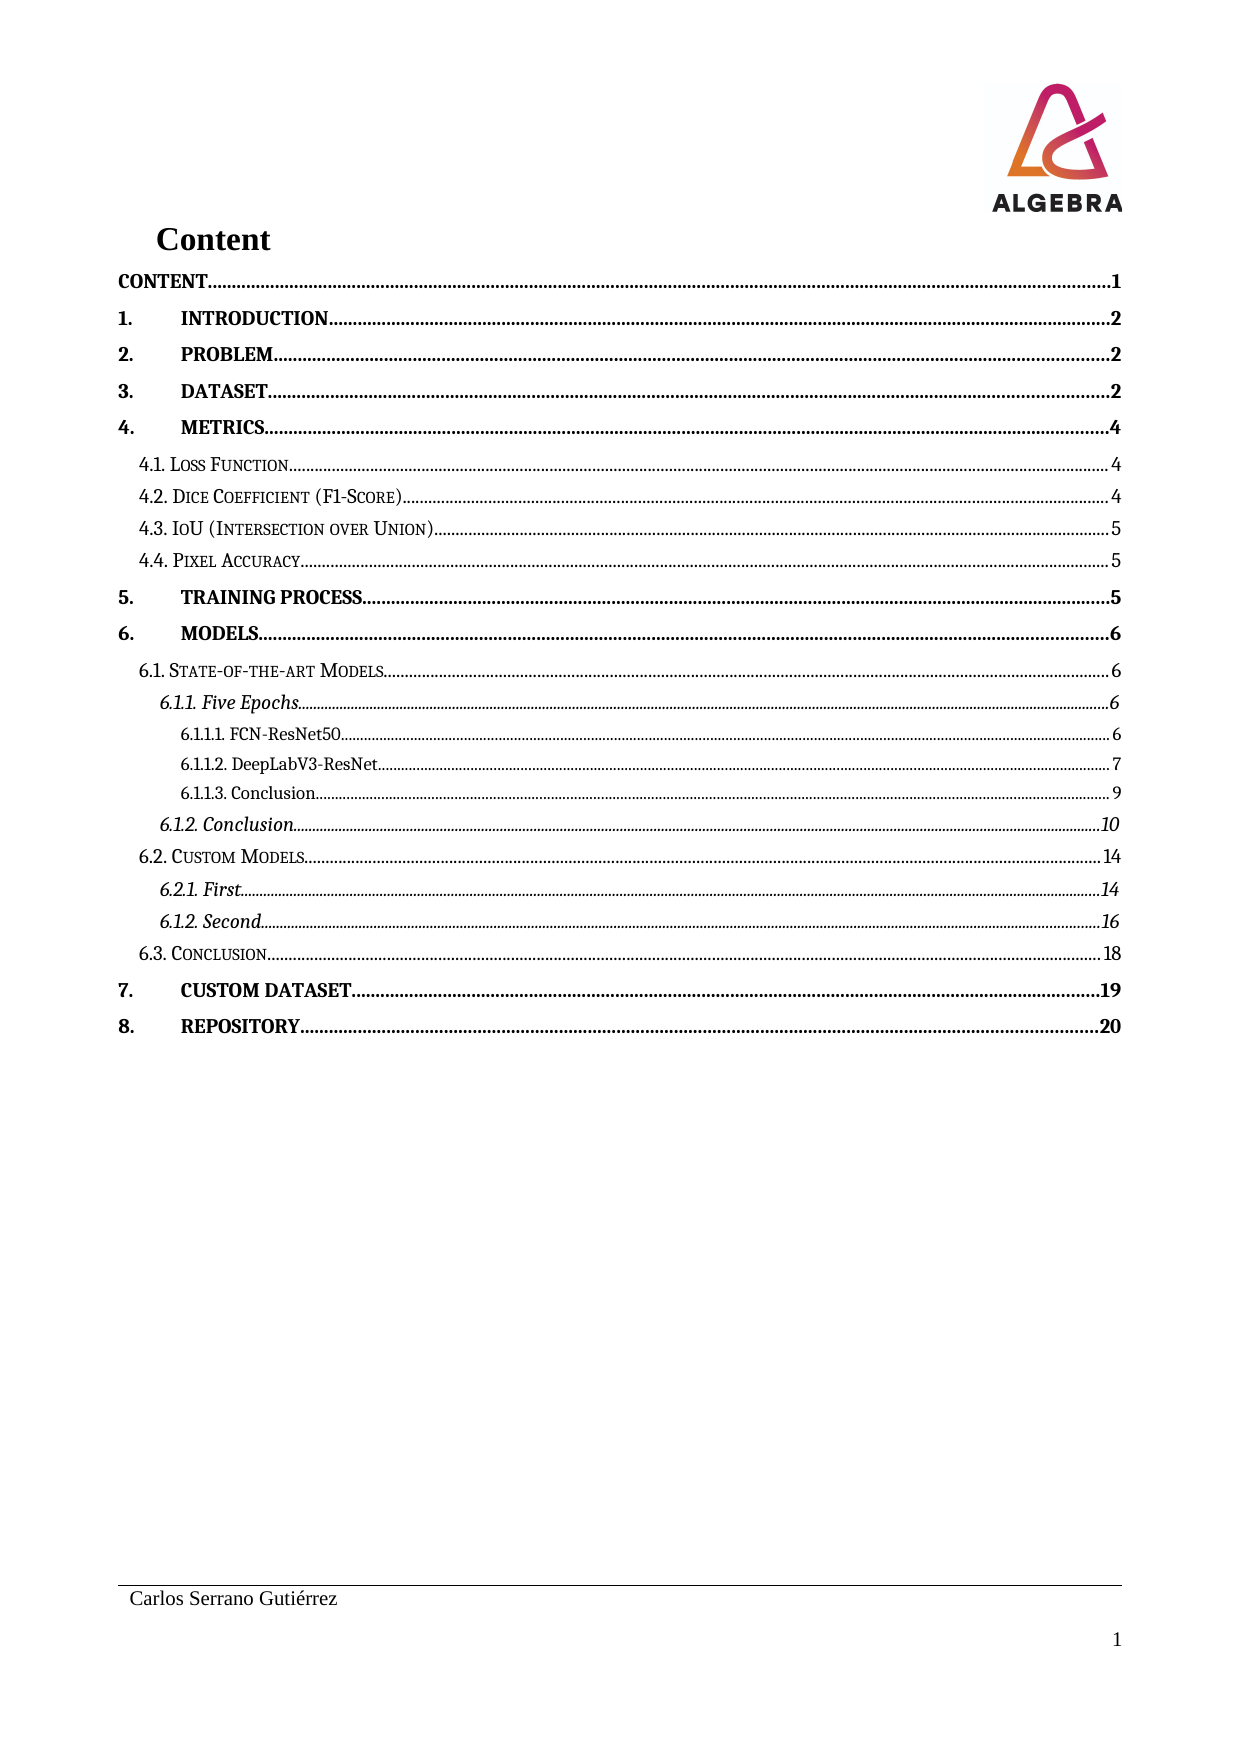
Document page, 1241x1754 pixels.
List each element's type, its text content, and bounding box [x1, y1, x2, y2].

text 6. Models 6 [118, 622, 1122, 646]
text 6.1.1.1. FCN-ResNet50 6 [181, 723, 1122, 745]
text 4.1. Loss Function 4 [139, 452, 1122, 476]
text 6.3. Conclusion 18 [139, 942, 1122, 966]
text 6.1.1. Five Epochs 6 [160, 691, 1122, 715]
text 3. Dataset 2 [118, 379, 1122, 403]
text 8. Repository 20 [118, 1015, 1122, 1039]
text 6.1.2. Second 16 [160, 910, 1122, 934]
text 6.2.1. First 14 [160, 877, 1122, 901]
text 4.2. Dice Coefficient (F1-Score) 4 [139, 484, 1122, 508]
subtitle Content [156, 219, 1122, 257]
text 2. Problem 2 [118, 343, 1122, 367]
text 4.3. IoU (Intersection over Union) 5 [139, 517, 1122, 541]
text 4.4. Pixel Accuracy 5 [139, 549, 1122, 573]
text 1. Introduction 2 [118, 306, 1122, 330]
text 6.1.2. Conclusion 10 [160, 813, 1122, 837]
text Content 1 [118, 270, 1122, 294]
text 6.1.1.3. Conclusion 9 [181, 783, 1122, 804]
text 6.1. State-of-the-art Models 6 [139, 658, 1122, 682]
text 4. Metrics 4 [118, 416, 1122, 440]
text 7. Custom Dataset 19 [118, 978, 1122, 1002]
picture [984, 83, 1123, 212]
text 6.2. Custom Models 14 [139, 845, 1122, 869]
text 5. Training Process 5 [118, 586, 1122, 609]
text 6.1.1.2. DeepLabV3-ResNet 7 [181, 753, 1122, 774]
